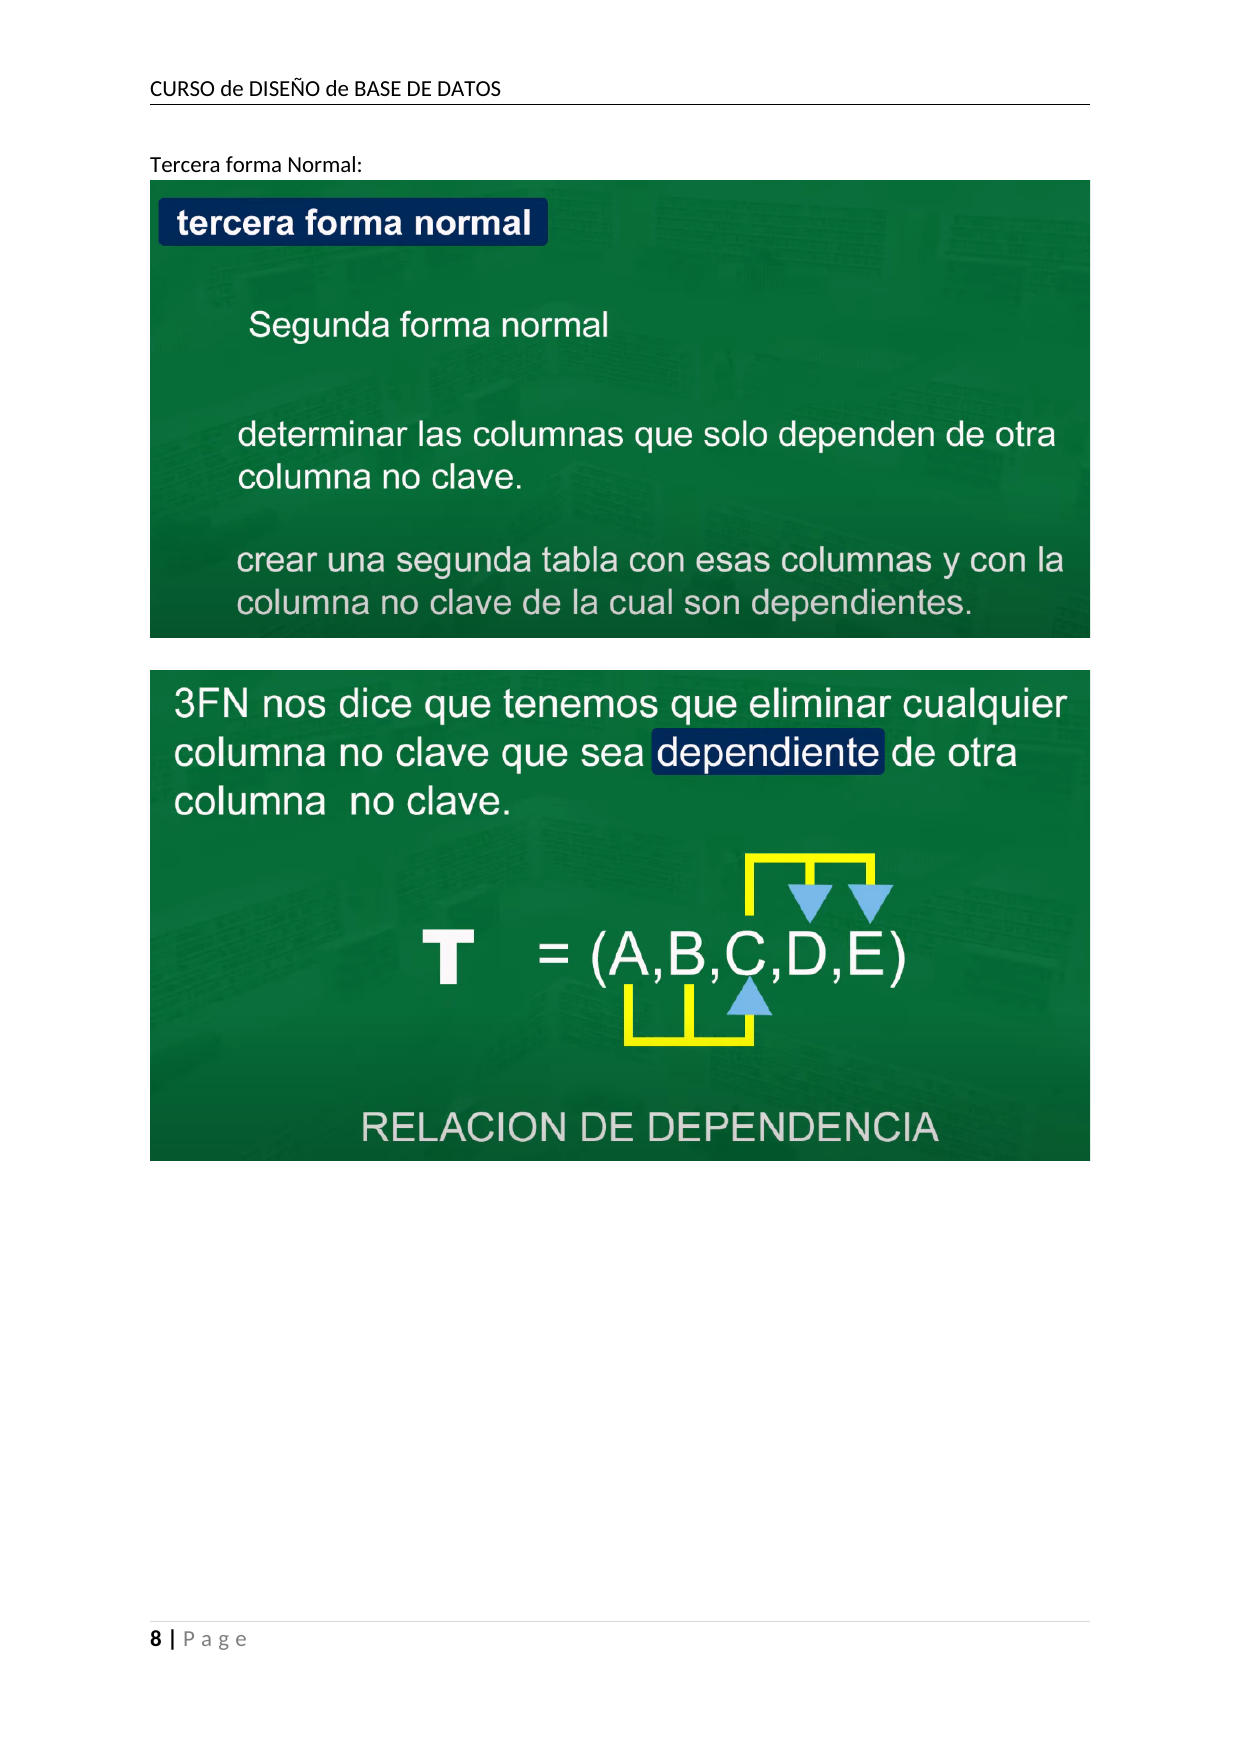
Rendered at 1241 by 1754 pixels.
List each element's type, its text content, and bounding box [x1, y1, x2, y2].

text Tercera forma Normal: [150, 150, 1090, 178]
picture [150, 670, 1091, 1161]
picture [150, 180, 1091, 638]
